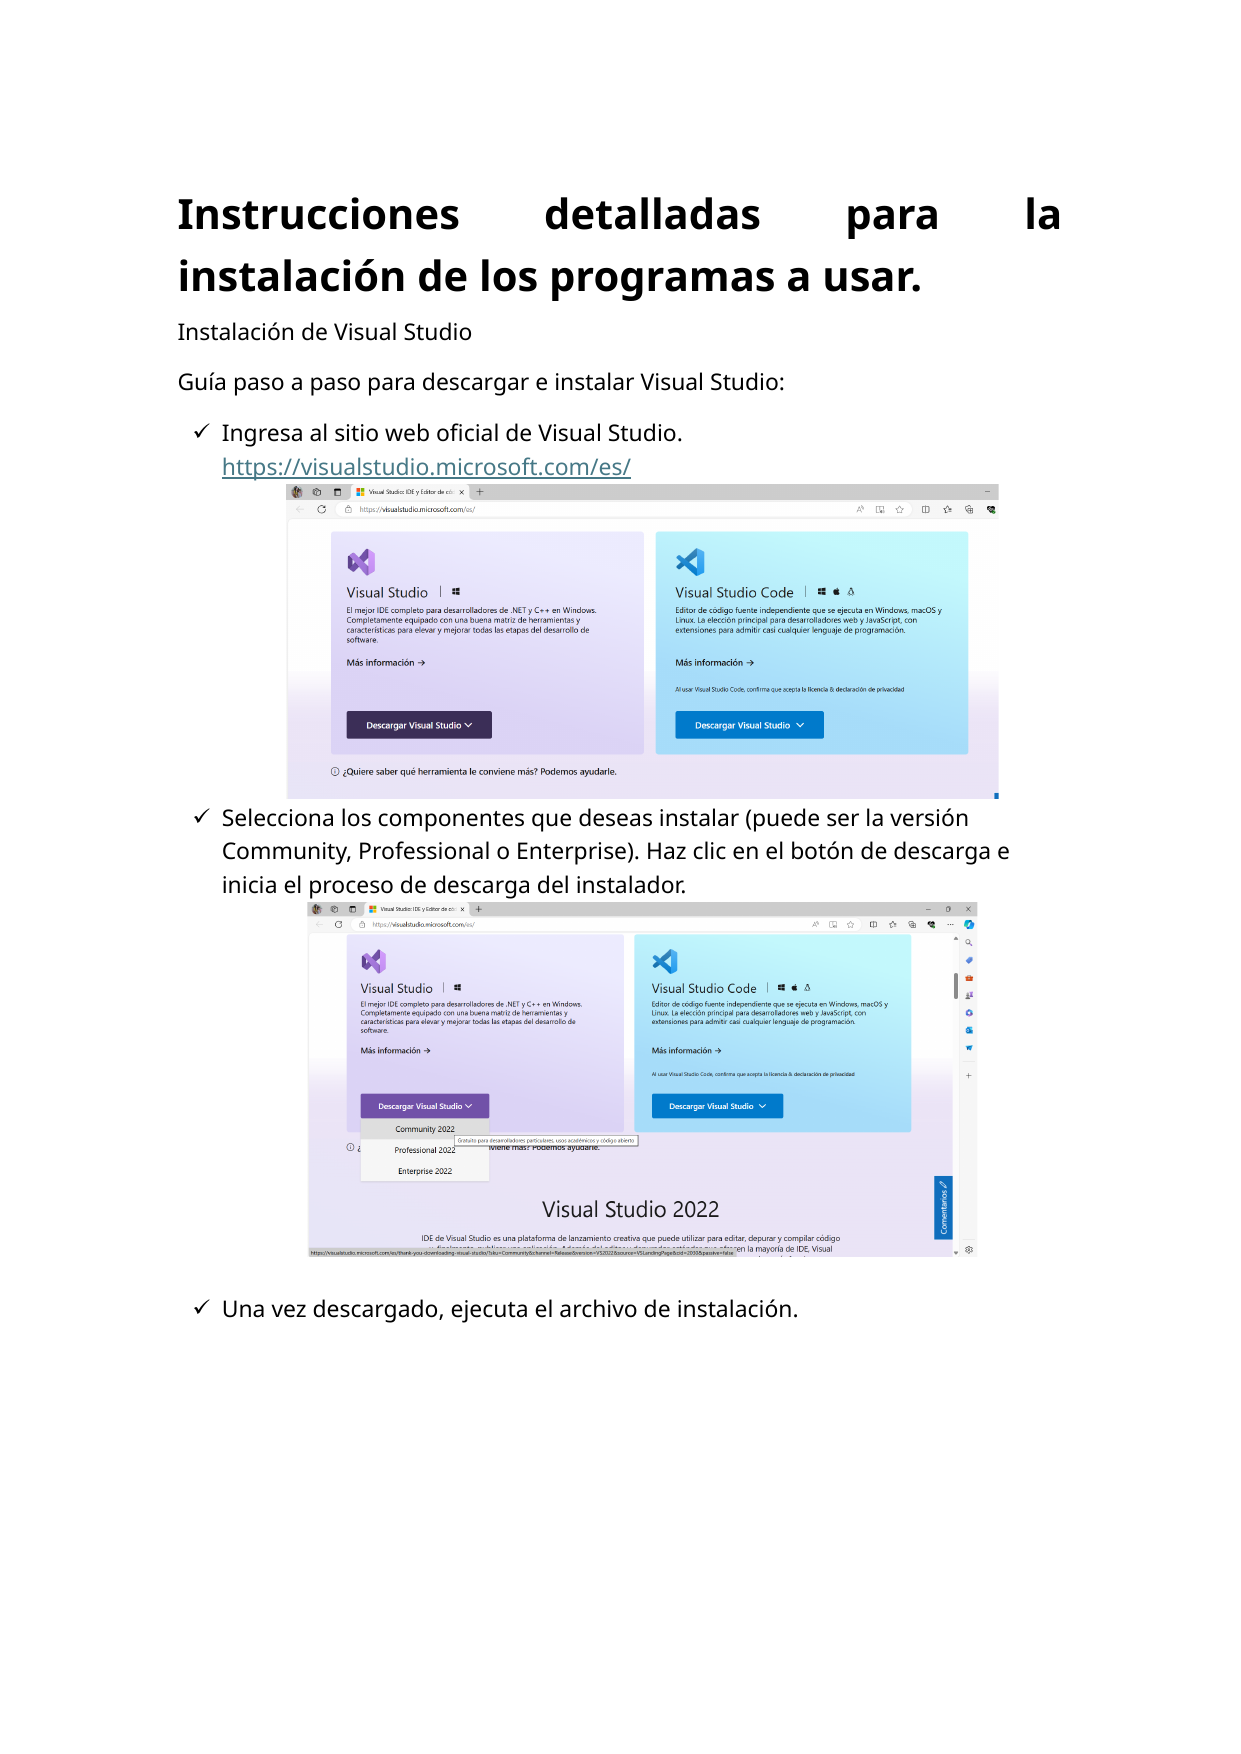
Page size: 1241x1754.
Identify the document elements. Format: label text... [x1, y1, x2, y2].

picture [286, 484, 999, 799]
subtitle Instrucciones detalladas para la instalación de los programas a usar. [177, 185, 1063, 303]
list Una vez descargado, ejecuta el archivo de instalación. [192, 1293, 1063, 1324]
picture [307, 902, 978, 1257]
text Instalación de Visual Studio [177, 316, 1063, 347]
list Selecciona los componentes que deseas instalar (puede ser la versión Community, Professional o Enterprise). Haz clic en el botón de descarga e inicia el proceso de descarga del instalador. [192, 802, 1063, 900]
list https://visualstudio.microsoft.com/es/ [222, 451, 1063, 482]
text Guía paso a paso para descargar e instalar Visual Studio: [177, 366, 1063, 398]
list Ingresa al sitio web oficial de Visual Studio. [192, 417, 1063, 448]
